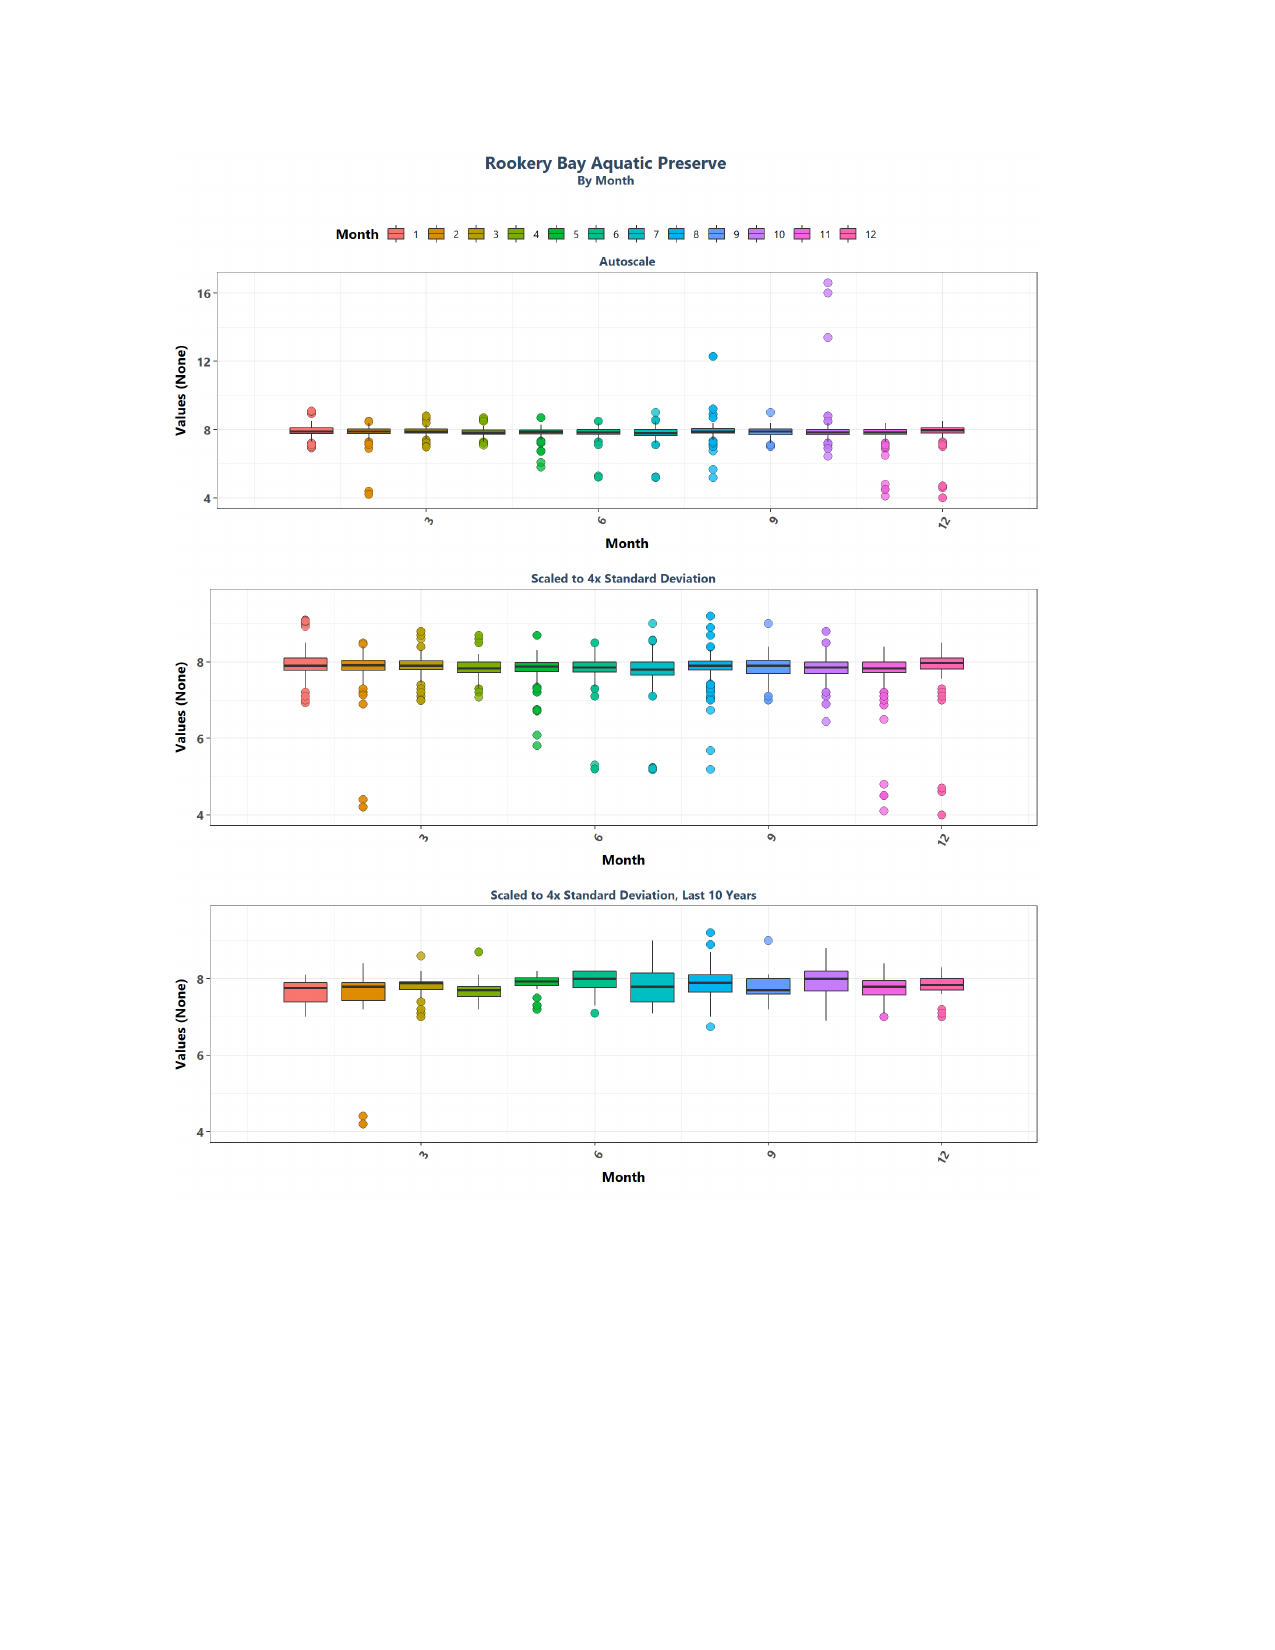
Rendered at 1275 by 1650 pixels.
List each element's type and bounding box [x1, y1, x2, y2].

picture [168, 150, 1044, 1200]
